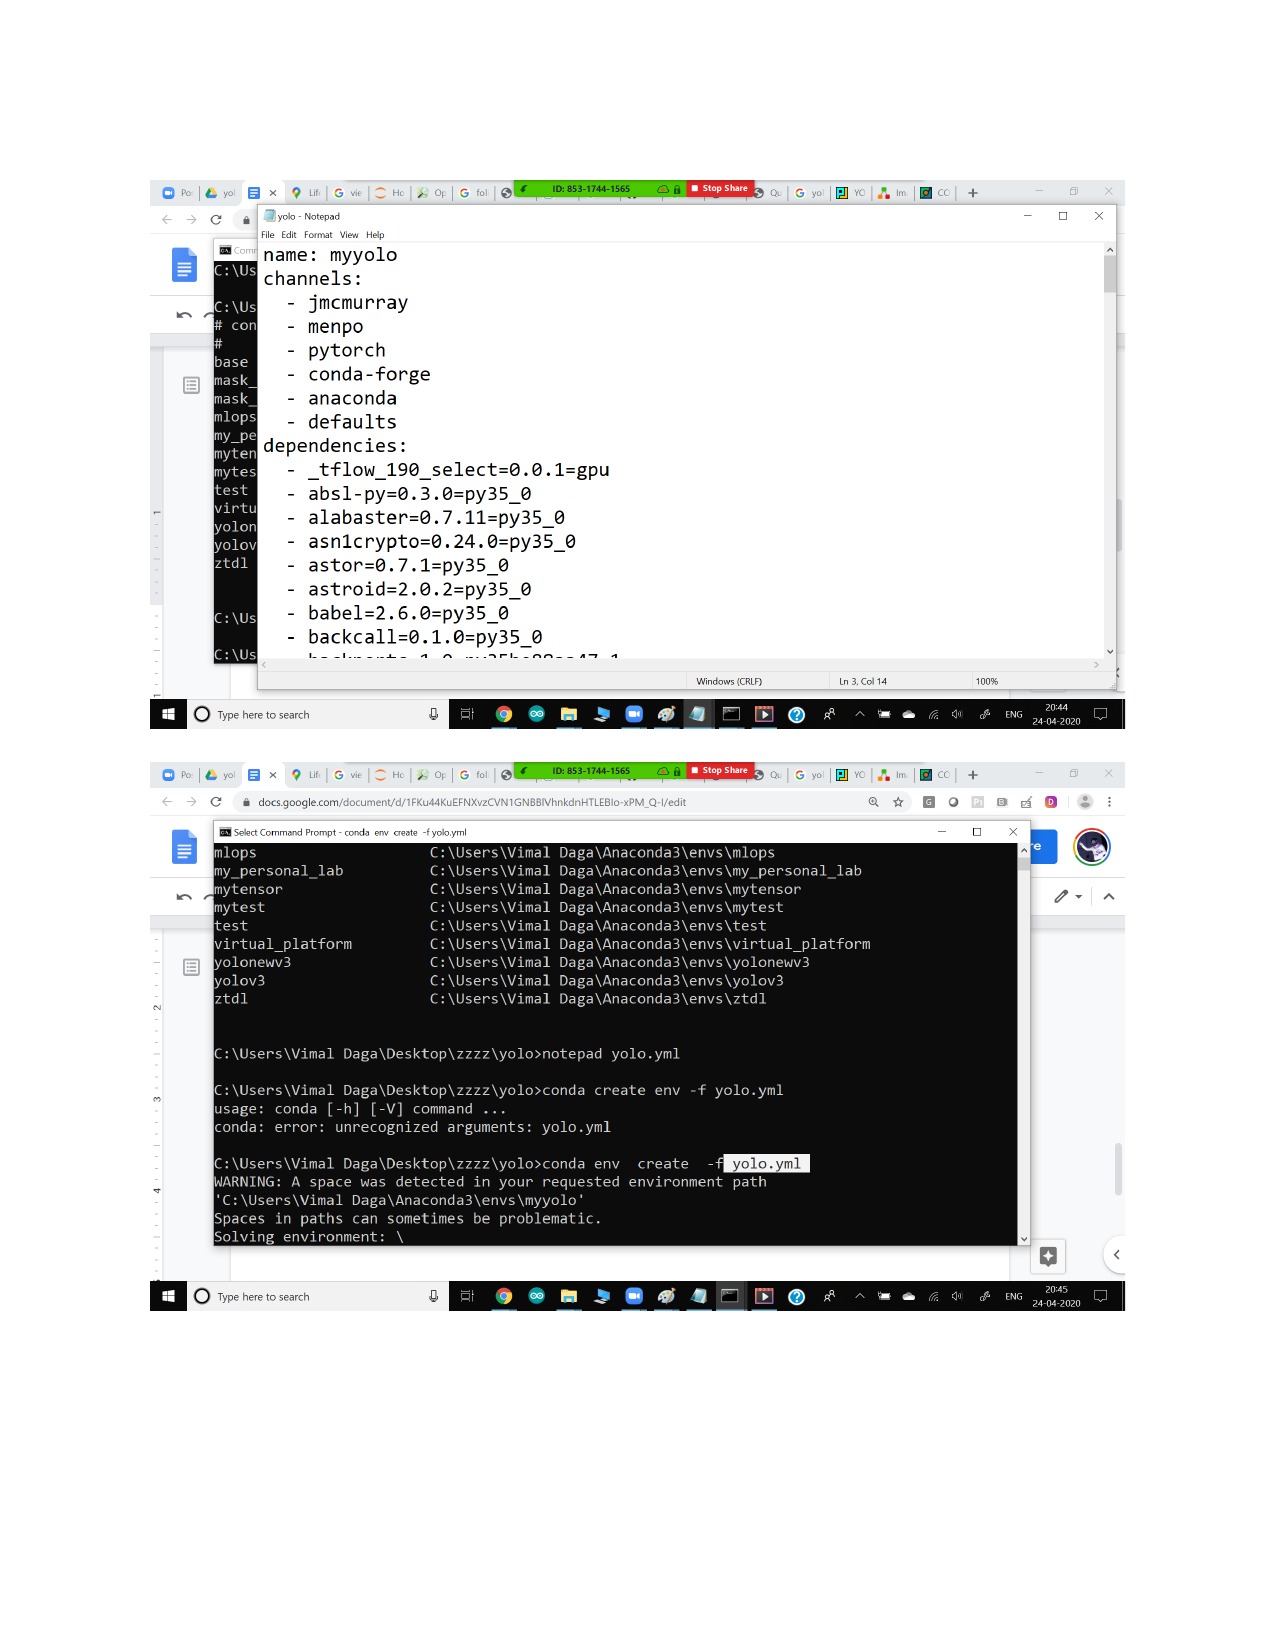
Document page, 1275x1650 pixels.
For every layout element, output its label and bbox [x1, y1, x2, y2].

picture [150, 180, 1125, 729]
picture [150, 762, 1125, 1311]
